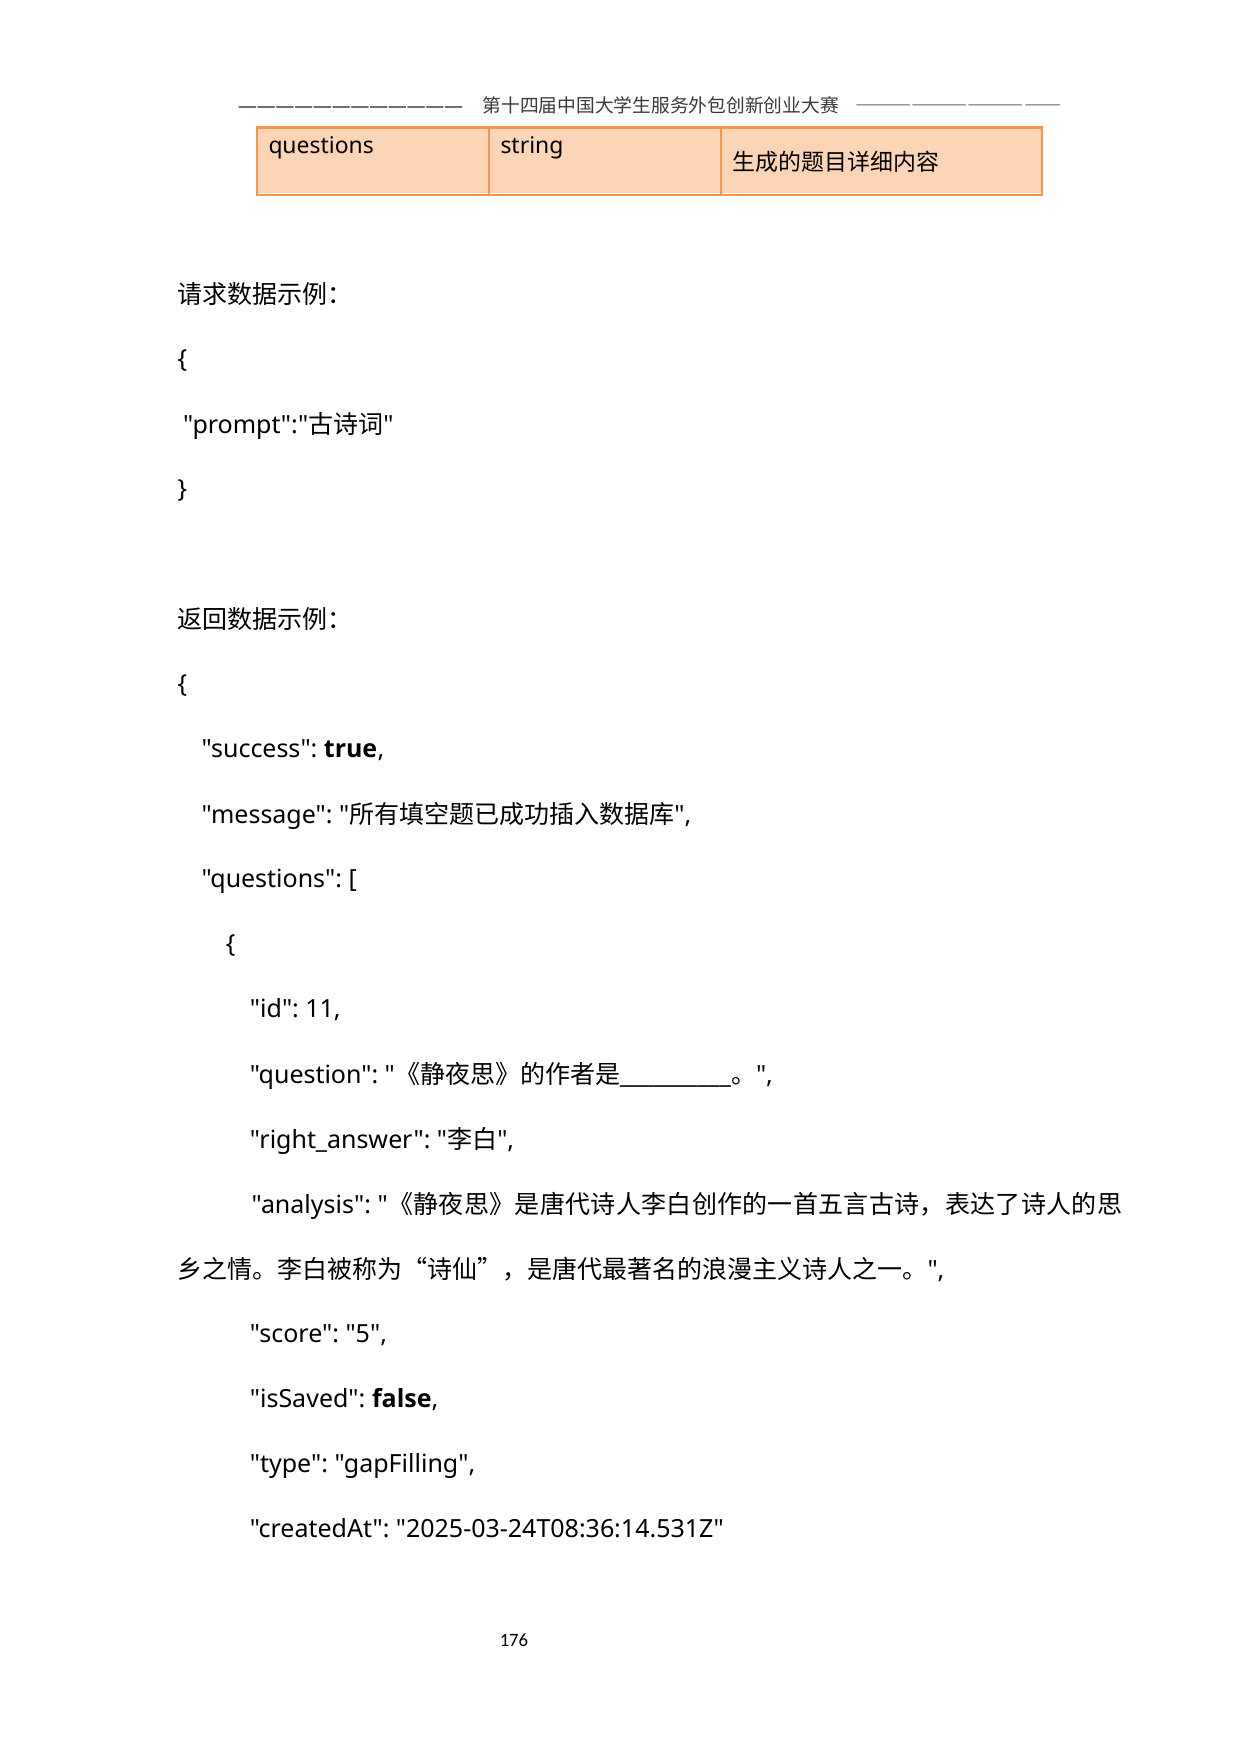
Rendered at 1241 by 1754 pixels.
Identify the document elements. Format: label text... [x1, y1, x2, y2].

text 请求数据示例： [177, 261, 1122, 326]
text "prompt":"古诗词" [177, 391, 1122, 456]
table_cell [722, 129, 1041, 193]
text { [177, 651, 1122, 716]
text "score": "5", [177, 1301, 1122, 1366]
text "message": "所有填空题已成功插入数据库", [177, 781, 1122, 846]
text } [177, 456, 1122, 521]
text "createdAt": "2025-03-24T08:36:14.531Z" [177, 1496, 1122, 1561]
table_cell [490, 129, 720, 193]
text 返回数据示例： [177, 586, 1122, 651]
text "success": true, [177, 716, 1122, 781]
text "type": "gapFilling", [177, 1431, 1122, 1496]
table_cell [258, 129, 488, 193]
text "questions": [ [177, 846, 1122, 911]
text "question": "《静夜思》的作者是__________。", [177, 1041, 1122, 1106]
text "right_answer": "李白", [177, 1106, 1122, 1171]
text "id": 11, [177, 976, 1122, 1041]
text { [177, 911, 1122, 976]
text { [177, 326, 1122, 391]
text "isSaved": false, [177, 1366, 1122, 1431]
text "analysis": "《静夜思》是唐代诗人李白创作的一首五言古诗，表达了诗人的思乡之情。李白被称为“诗仙”，是唐代最著名的浪漫主义诗人之一。", [177, 1171, 1122, 1301]
